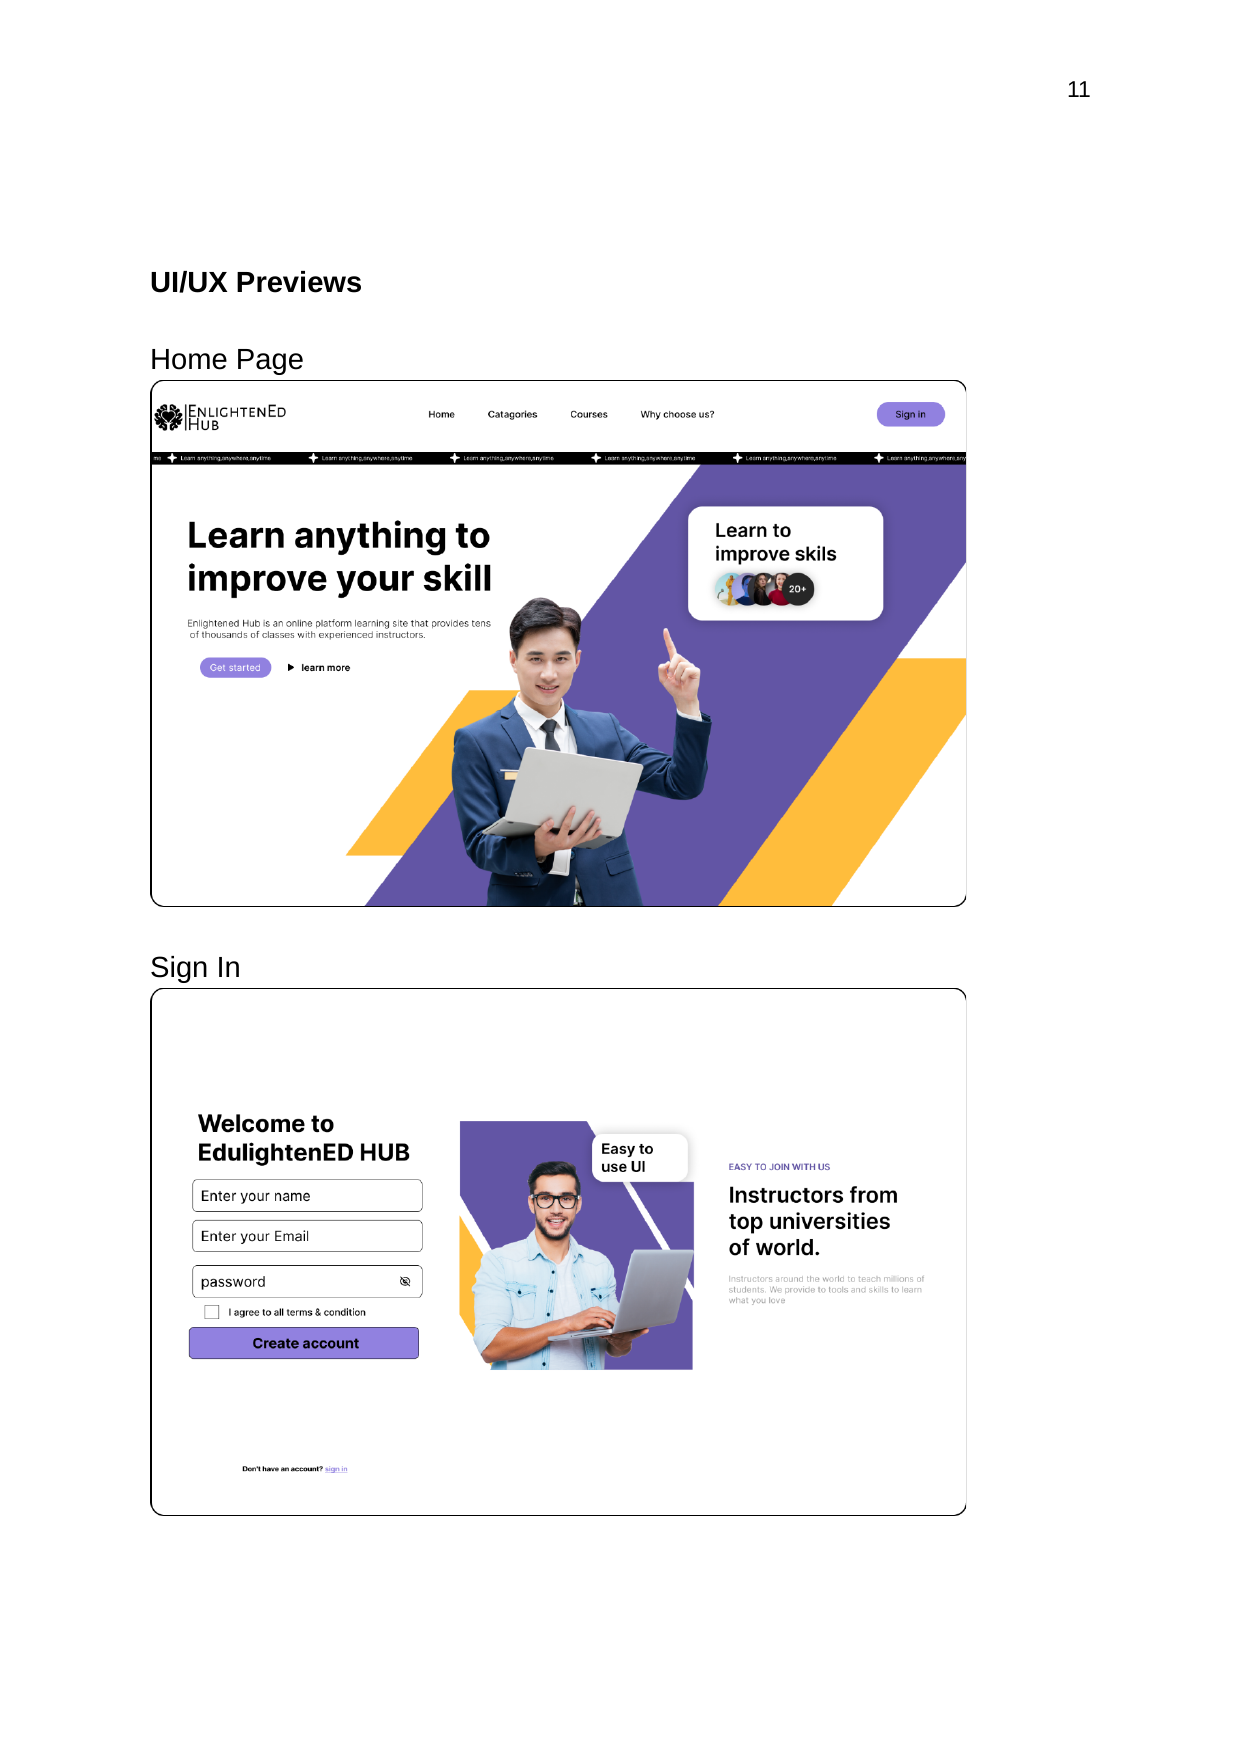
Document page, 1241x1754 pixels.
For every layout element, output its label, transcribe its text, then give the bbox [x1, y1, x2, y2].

picture [150, 988, 967, 1516]
text UI/UX Previews [150, 265, 1091, 298]
text Sign In [150, 950, 1091, 983]
picture [150, 380, 967, 907]
text Home Page [150, 342, 1091, 375]
